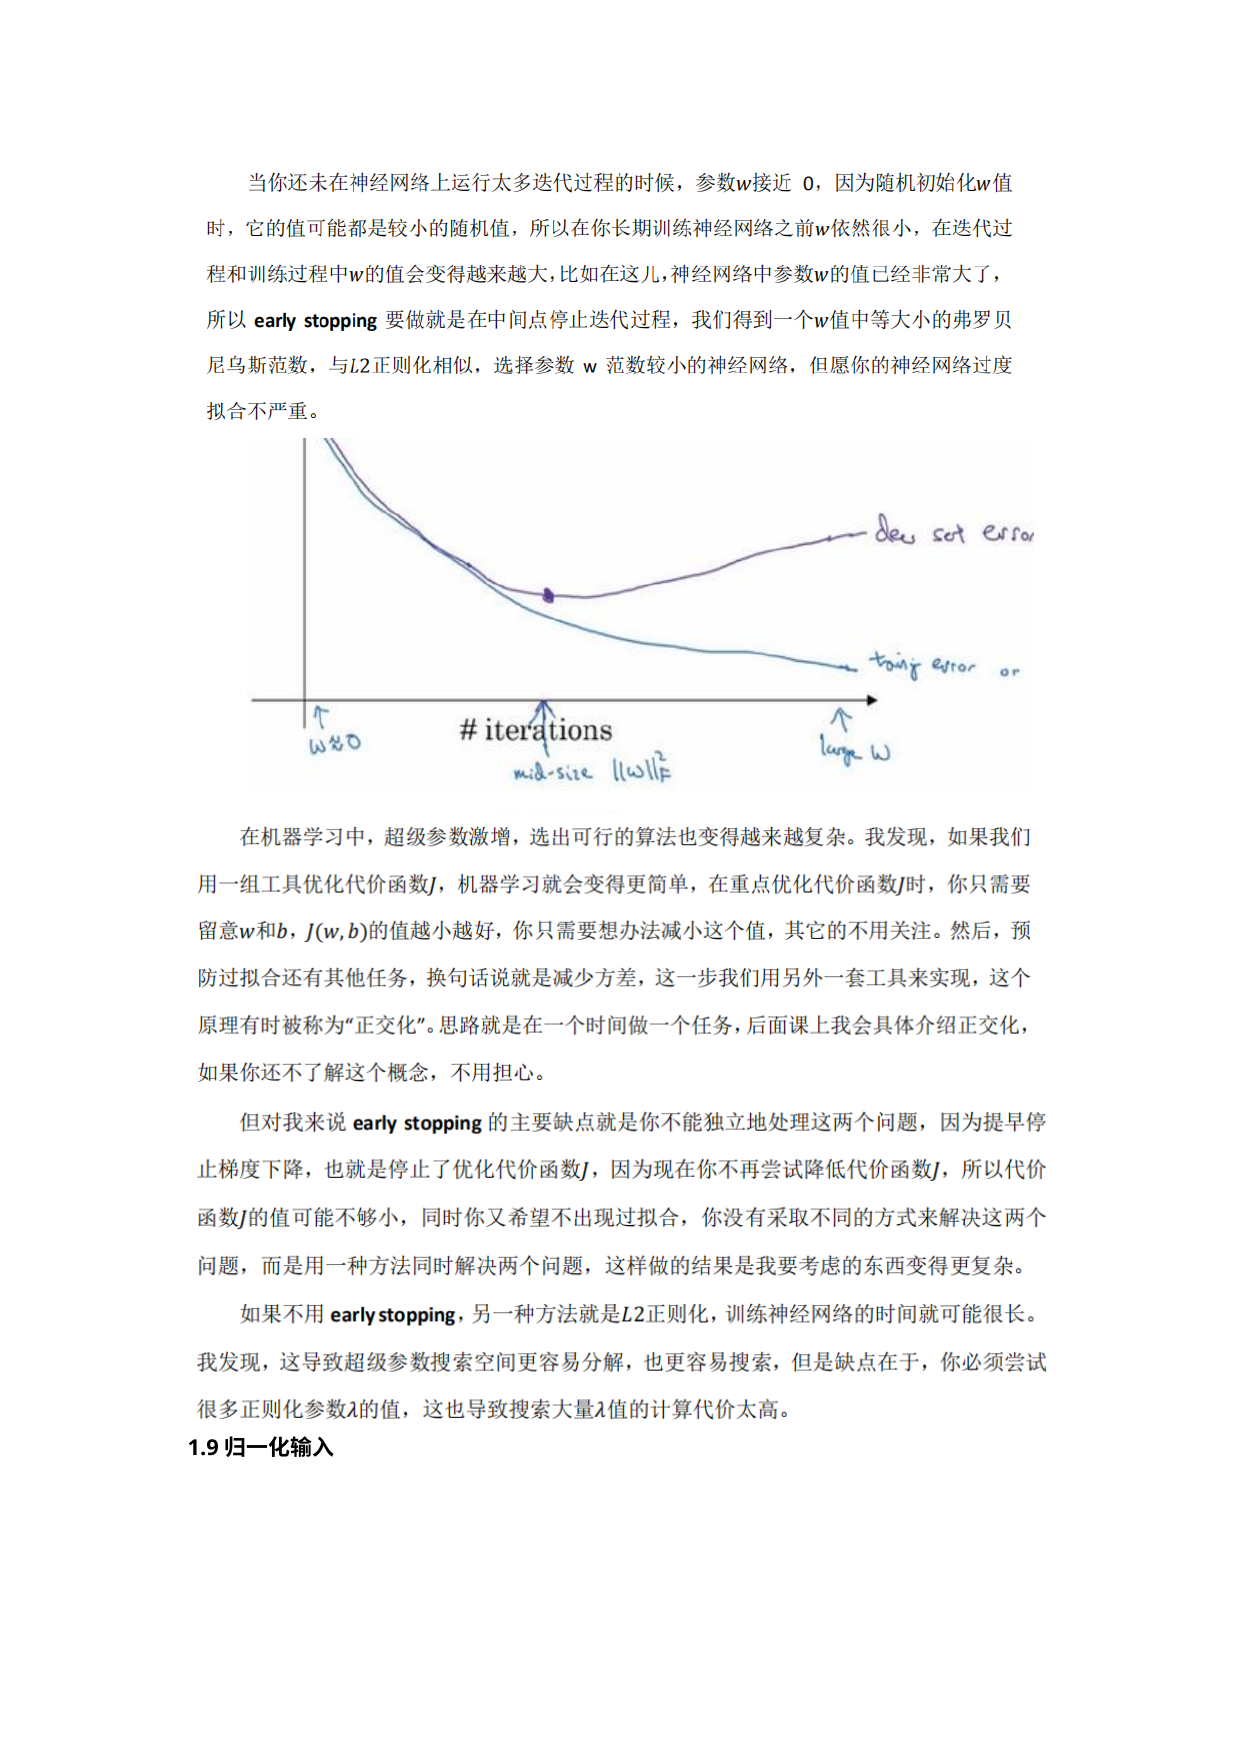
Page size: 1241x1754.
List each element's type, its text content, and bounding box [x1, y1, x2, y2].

picture [187, 812, 1053, 1089]
picture [187, 1104, 1053, 1423]
picture [187, 162, 1053, 796]
text 1.9 归一化输入 [187, 1429, 1053, 1462]
